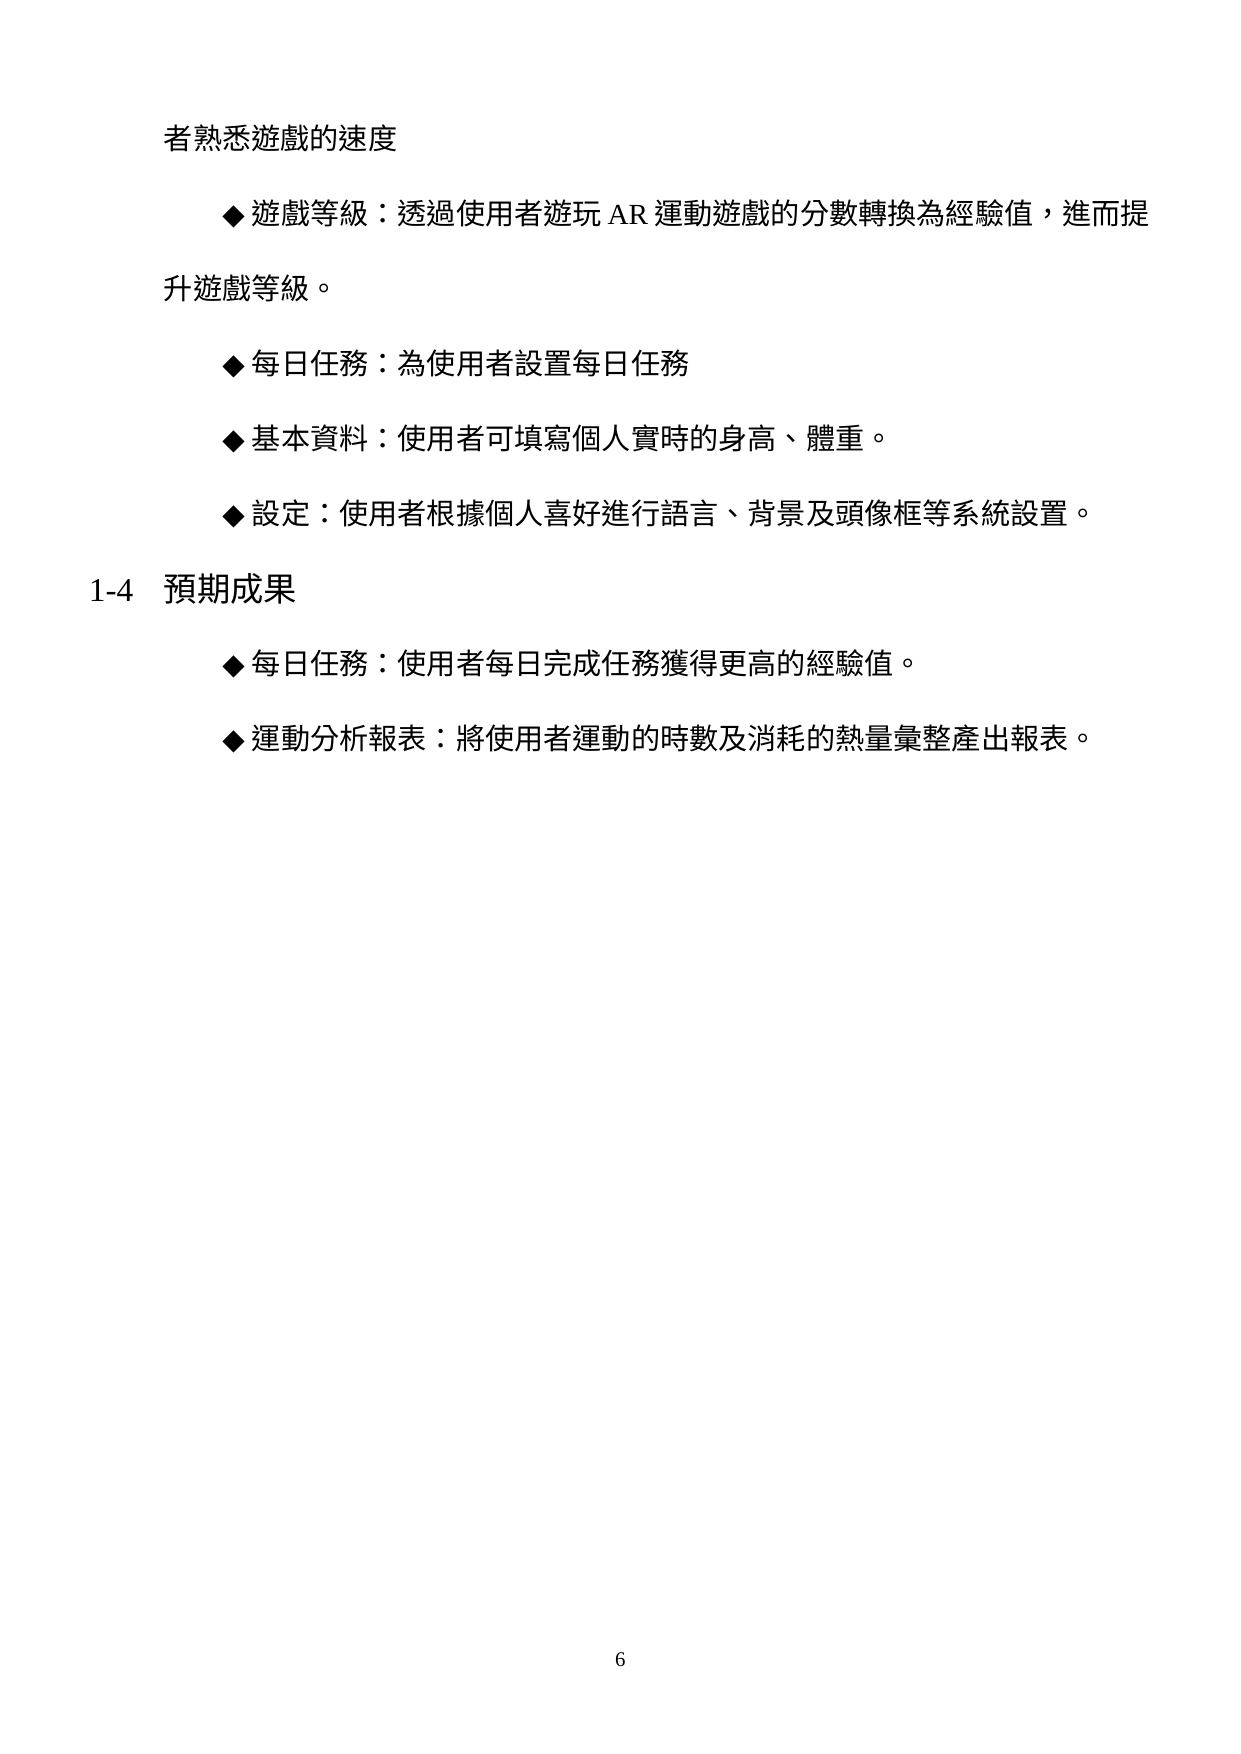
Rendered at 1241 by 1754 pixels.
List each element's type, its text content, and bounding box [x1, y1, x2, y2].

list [164, 99, 1152, 174]
list ◆ 設定：使用者根據個人喜好進行語言、背景及頭像框等系統設置。 [164, 474, 1152, 549]
list ◆ 運動分析報表：將使用者運動的時數及消耗的熱量彙整產出報表。 [164, 699, 1152, 774]
list 預期成果 [89, 549, 1152, 624]
list ◆ 每日任務：為使用者設置每日任務 [164, 324, 1152, 399]
list ◆ 每日任務：使用者每日完成任務獲得更高的經驗值。 [164, 624, 1152, 699]
list ◆ 基本資料：使用者可填寫個人實時的身高、體重。 [164, 399, 1152, 474]
list ◆ 遊戲等級：透過使用者遊玩AR運動遊戲的分數轉換為經驗值，進而提升遊戲等級。 [164, 174, 1152, 324]
